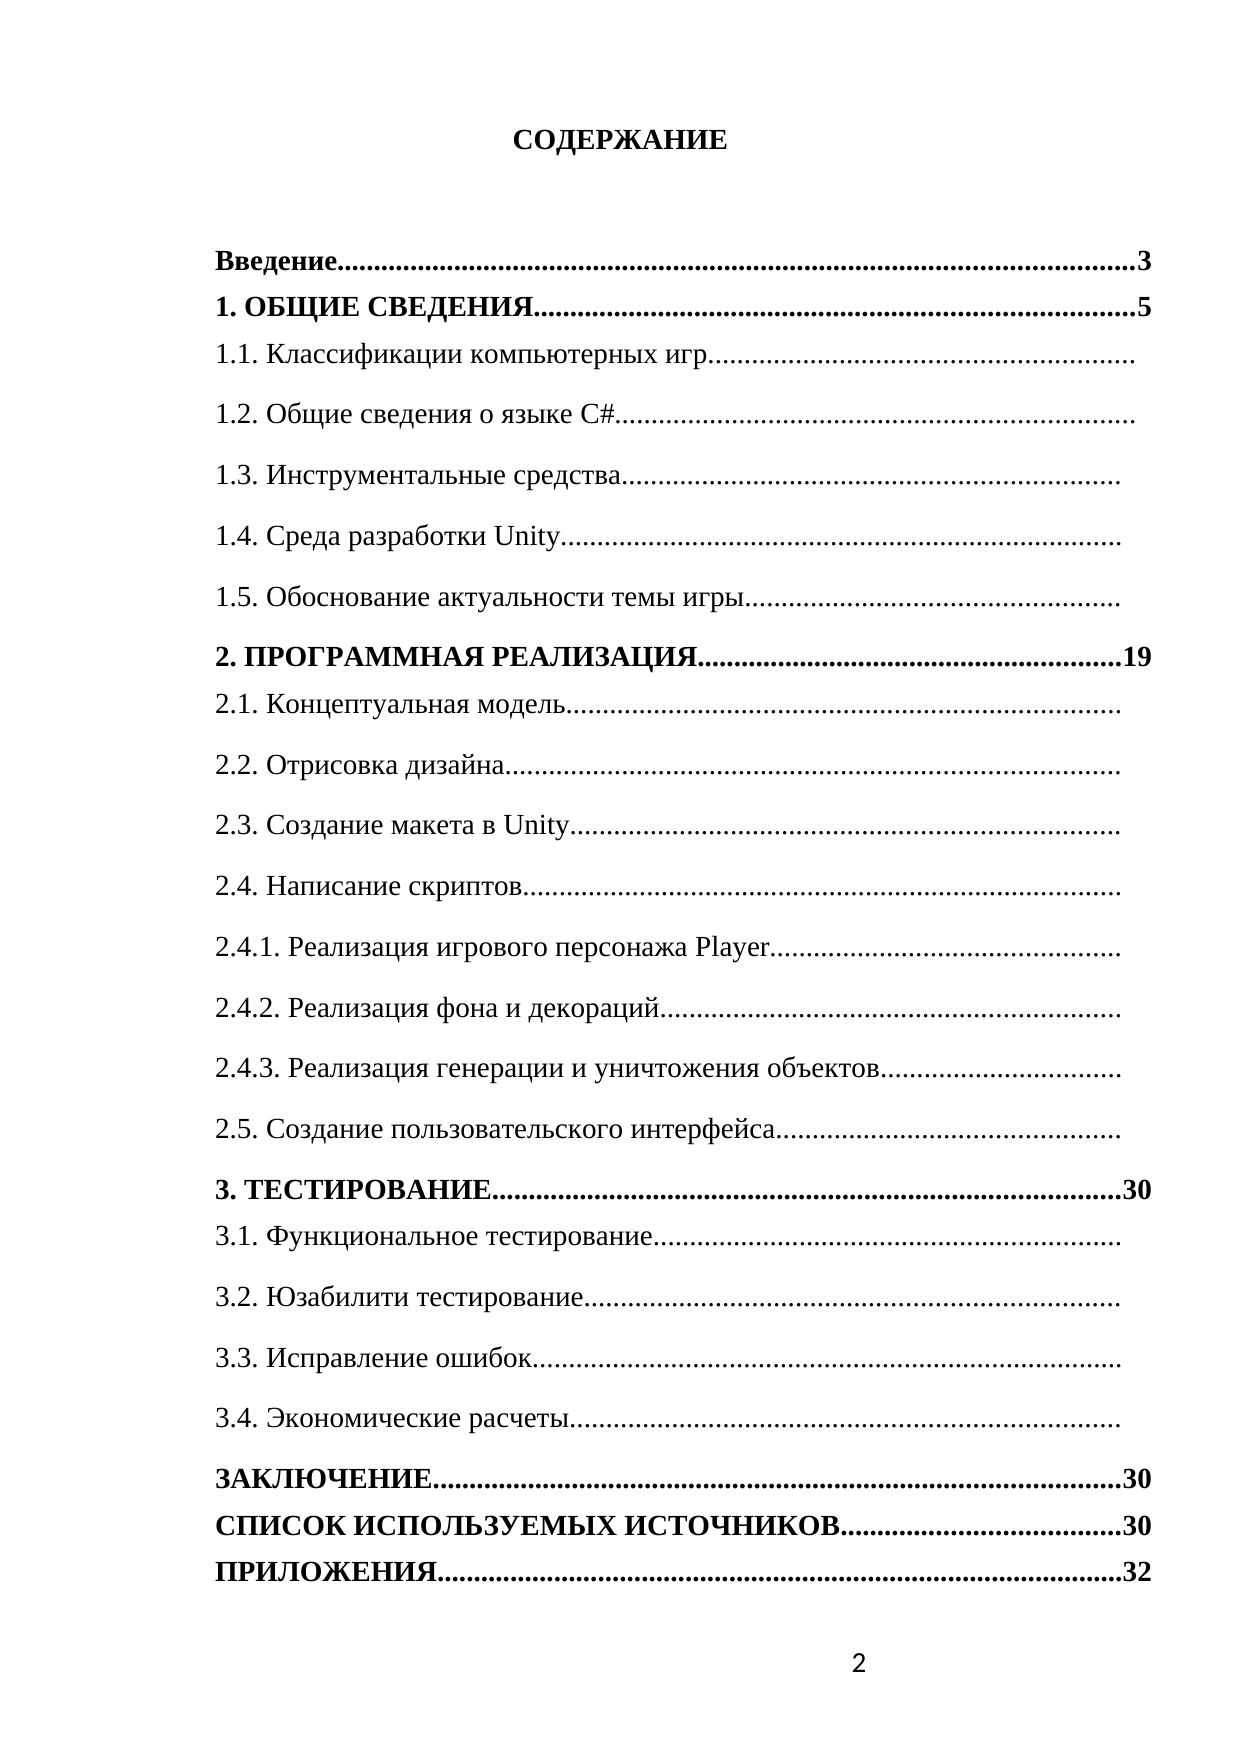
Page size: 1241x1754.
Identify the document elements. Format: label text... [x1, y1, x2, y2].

text СОДЕРЖАНИЕ [177, 122, 1063, 156]
